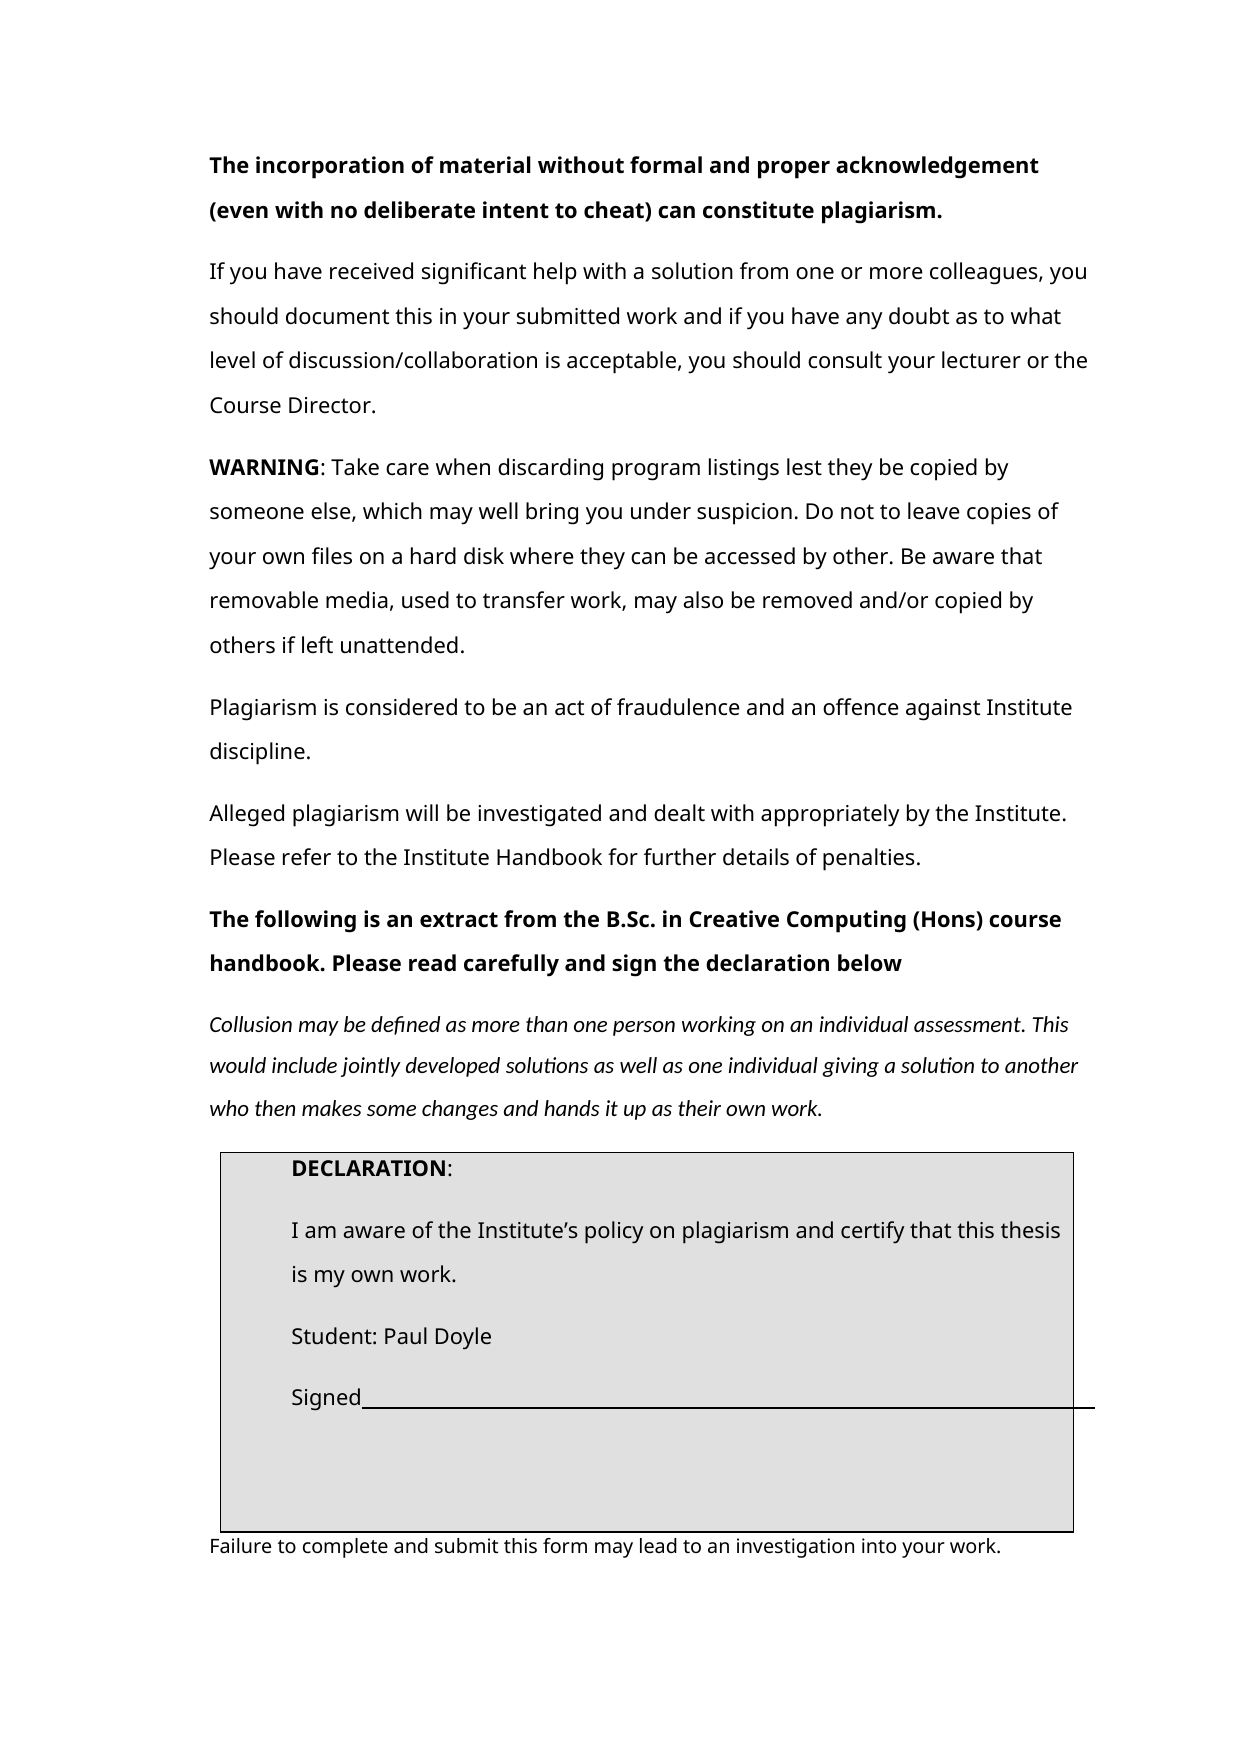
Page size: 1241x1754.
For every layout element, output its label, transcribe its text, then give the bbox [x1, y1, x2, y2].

text Collusion may be defined as more than one person working on an individual assessment. This would include jointly developed solutions as well as one individual giving a solution to another who then makes some changes and hands it up as their own work. [209, 1010, 1090, 1122]
text Plagiarism is considered to be an act of fraudulence and an offence against Institute discipline. [209, 692, 1090, 766]
text If you have received significant help with a solution from one or more colleagues, you should document this in your submitted work and if you have any doubt as to what level of discussion/collaboration is acceptable, you should consult your lecturer or the Course Director. [209, 256, 1090, 420]
text The incorporation of material without formal and proper acknowledgement (even with no deliberate intent to cheat) can constitute plagiarism. [209, 150, 1090, 224]
text WARNING: Take care when discarding program listings lest they be copied by someone else, which may well bring you under suspicion. Do not to leave copies of your own files on a hard disk where they can be accessed by other. Be aware that removable media, used to transfer work, may also be removed and/or copied by others if left unattended. [209, 451, 1090, 660]
text Failure to complete and submit this form may lead to an investigation into your work. [209, 1532, 1090, 1559]
table_header DECLARATION: I am aware of the Institute’s policy on plagiarism and certify that this thesis is my own work. Student: Paul Doyle Signed [221, 1153, 1073, 1531]
text Alleged plagiarism will be investigated and dealt with appropriately by the Institute. Please refer to the Institute Handbook for further details of penalties. [209, 798, 1090, 872]
text The following is an extract from the B.Sc. in Creative Computing (Hons) course handbook. Please read carefully and sign the declaration below [209, 904, 1090, 978]
